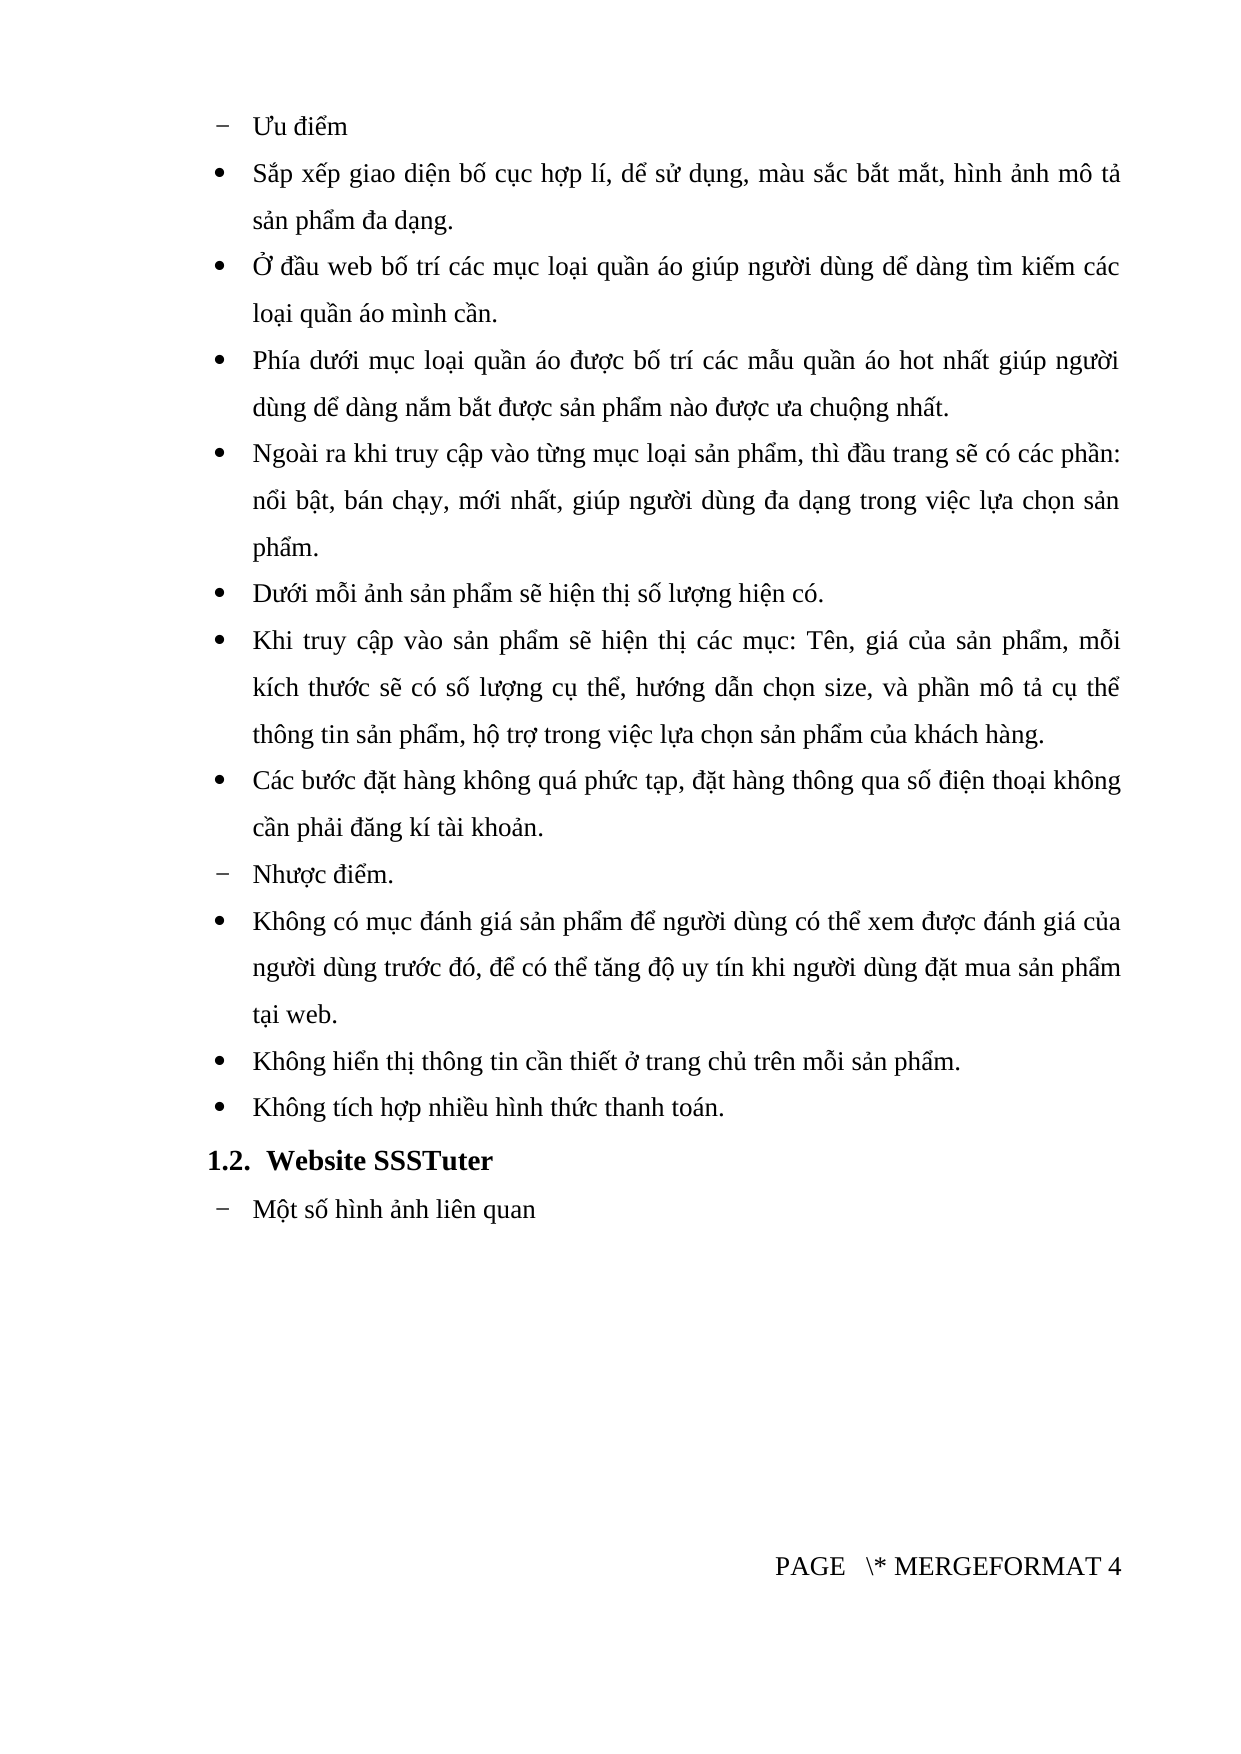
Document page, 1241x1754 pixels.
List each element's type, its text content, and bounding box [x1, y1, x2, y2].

list Ở đầu web bố trí các mục loại quần áo giúp người dùng dể dàng tìm kiếm các loại quần áo mình cần. [215, 251, 1122, 328]
list Khi truy cập vào sản phẩm sẽ hiện thị các mục: Tên, giá của sản phẩm, mỗi kích thước sẽ có số lượng cụ thể, hướng dẫn chọn size, và phần mô tả cụ thể thông tin sản phẩm, hộ trợ trong việc lựa chọn sản phẩm của khách hàng. [215, 624, 1122, 749]
list Phía dưới mục loại quần áo được bố trí các mẫu quần áo hot nhất giúp người dùng dể dàng nắm bắt được sản phẩm nào được ưa chuộng nhất. [215, 344, 1122, 422]
list Dưới mỗi ảnh sản phẩm sẽ hiện thị số lượng hiện có. [215, 577, 1122, 609]
list Ngoài ra khi truy cập vào từng mục loại sản phẩm, thì đầu trang sẽ có các phần: nổi bật, bán chạy, mới nhất, giúp người dùng đa dạng trong việc lựa chọn sản phẩm. [215, 437, 1122, 562]
list Không tích hợp nhiều hình thức thanh toán. [215, 1092, 1122, 1123]
list Ưu điểm [215, 110, 1122, 142]
list Một số hình ảnh liên quan [215, 1193, 1122, 1224]
list Không hiển thị thông tin cần thiết ở trang chủ trên mỗi sản phẩm. [215, 1045, 1122, 1076]
list Sắp xếp giao diện bố cục hợp lí, dể sử dụng, màu sắc bắt mắt, hình ảnh mô tả sản phẩm đa dạng. [215, 157, 1122, 235]
list Không có mục đánh giá sản phẩm để người dùng có thể xem được đánh giá của người dùng trước đó, để có thể tăng độ uy tín khi người dùng đặt mua sản phẩm tại web. [215, 904, 1122, 1029]
list Các bước đặt hàng không quá phức tạp, đặt hàng thông qua số điện thoại không cần phải đăng kí tài khoản. [215, 764, 1122, 842]
text Website SSSTuter [207, 1143, 1122, 1176]
list Nhược điểm. [215, 858, 1122, 889]
